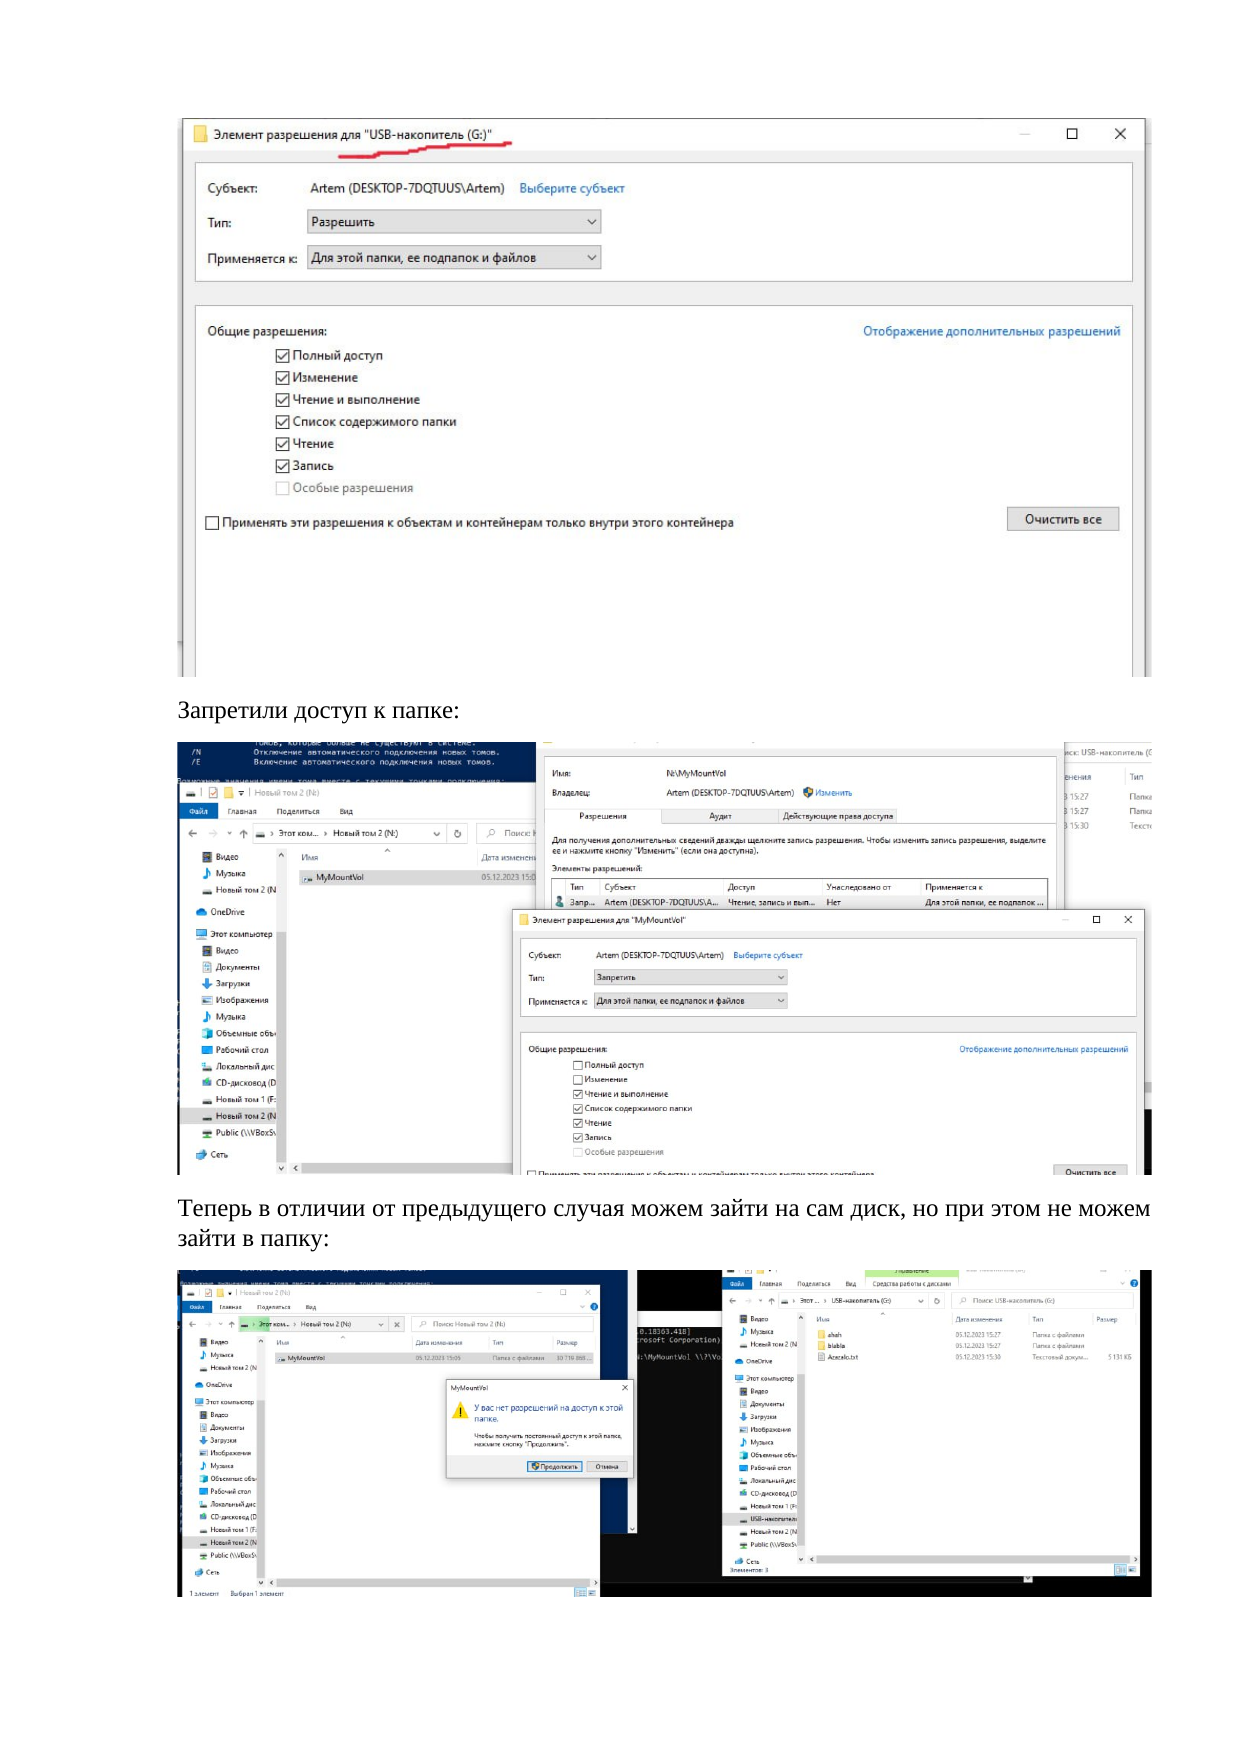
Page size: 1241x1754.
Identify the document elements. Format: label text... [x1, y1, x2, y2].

picture [177, 1270, 1152, 1597]
picture [177, 742, 1152, 1175]
text Запретили доступ к папке: [177, 695, 1152, 724]
text Теперь в отличии от предыдущего случая можем зайти на сам диск, но при этом не можем зайти в папку: [177, 1193, 1152, 1252]
picture [177, 118, 1152, 677]
